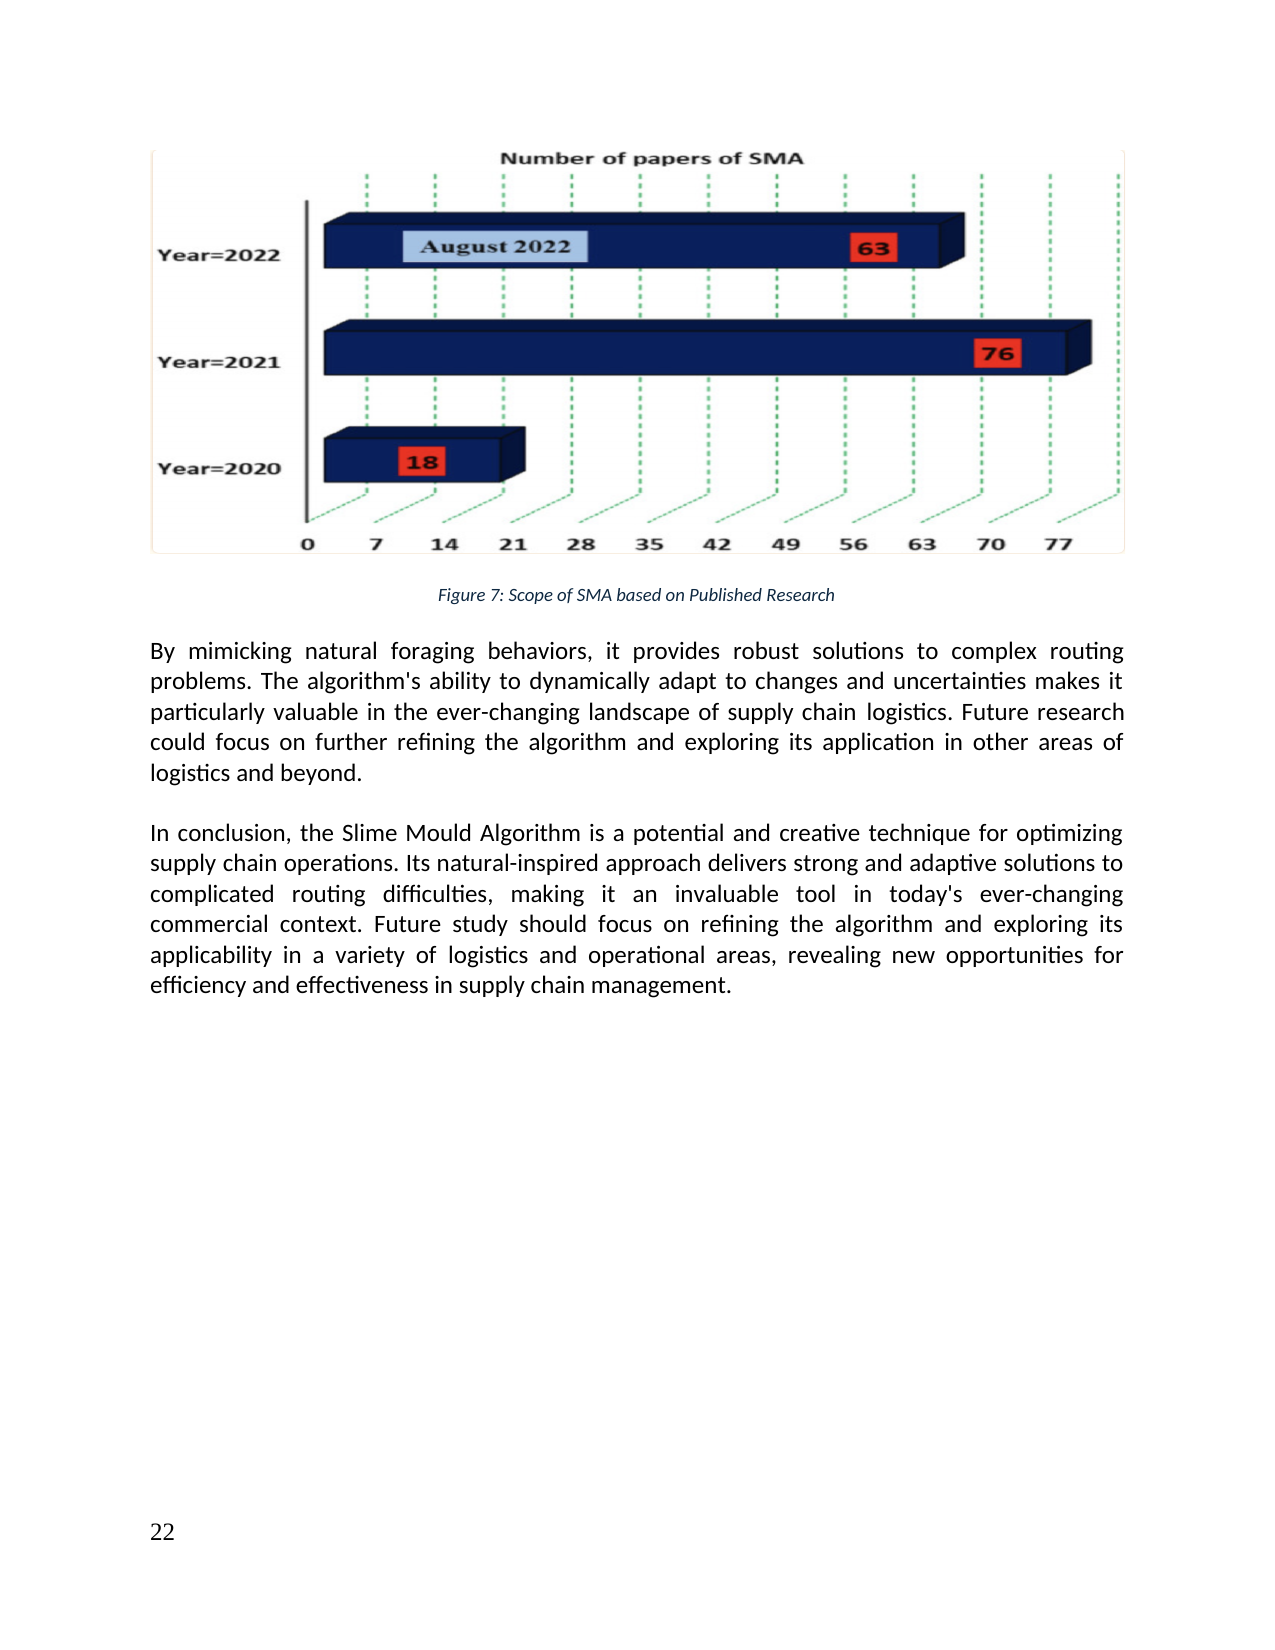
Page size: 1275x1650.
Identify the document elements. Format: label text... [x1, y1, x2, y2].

text By mimicking natural foraging behaviors, it provides robust solutions to complex routing problems. The algorithm's ability to dynamically adapt to changes and uncertainties makes it particularly valuable in the ever-changing landscape of supply chain logistics. Future research could focus on further refining the algorithm and exploring its application in other areas of logistics and beyond. [150, 635, 1125, 788]
text Figure 7: Scope of SMA based on Published Research [150, 583, 1125, 606]
picture [150, 150, 1125, 554]
text In conclusion, the Slime Mould Algorithm is a potential and creative technique for optimizing supply chain operations. Its natural-inspired approach delivers strong and adaptive solutions to complicated routing difficulties, making it an invaluable tool in today's ever-changing commercial context. Future study should focus on refining the algorithm and exploring its applicability in a variety of logistics and operational areas, revealing new opportunities for efficiency and effectiveness in supply chain management. [150, 817, 1125, 1000]
